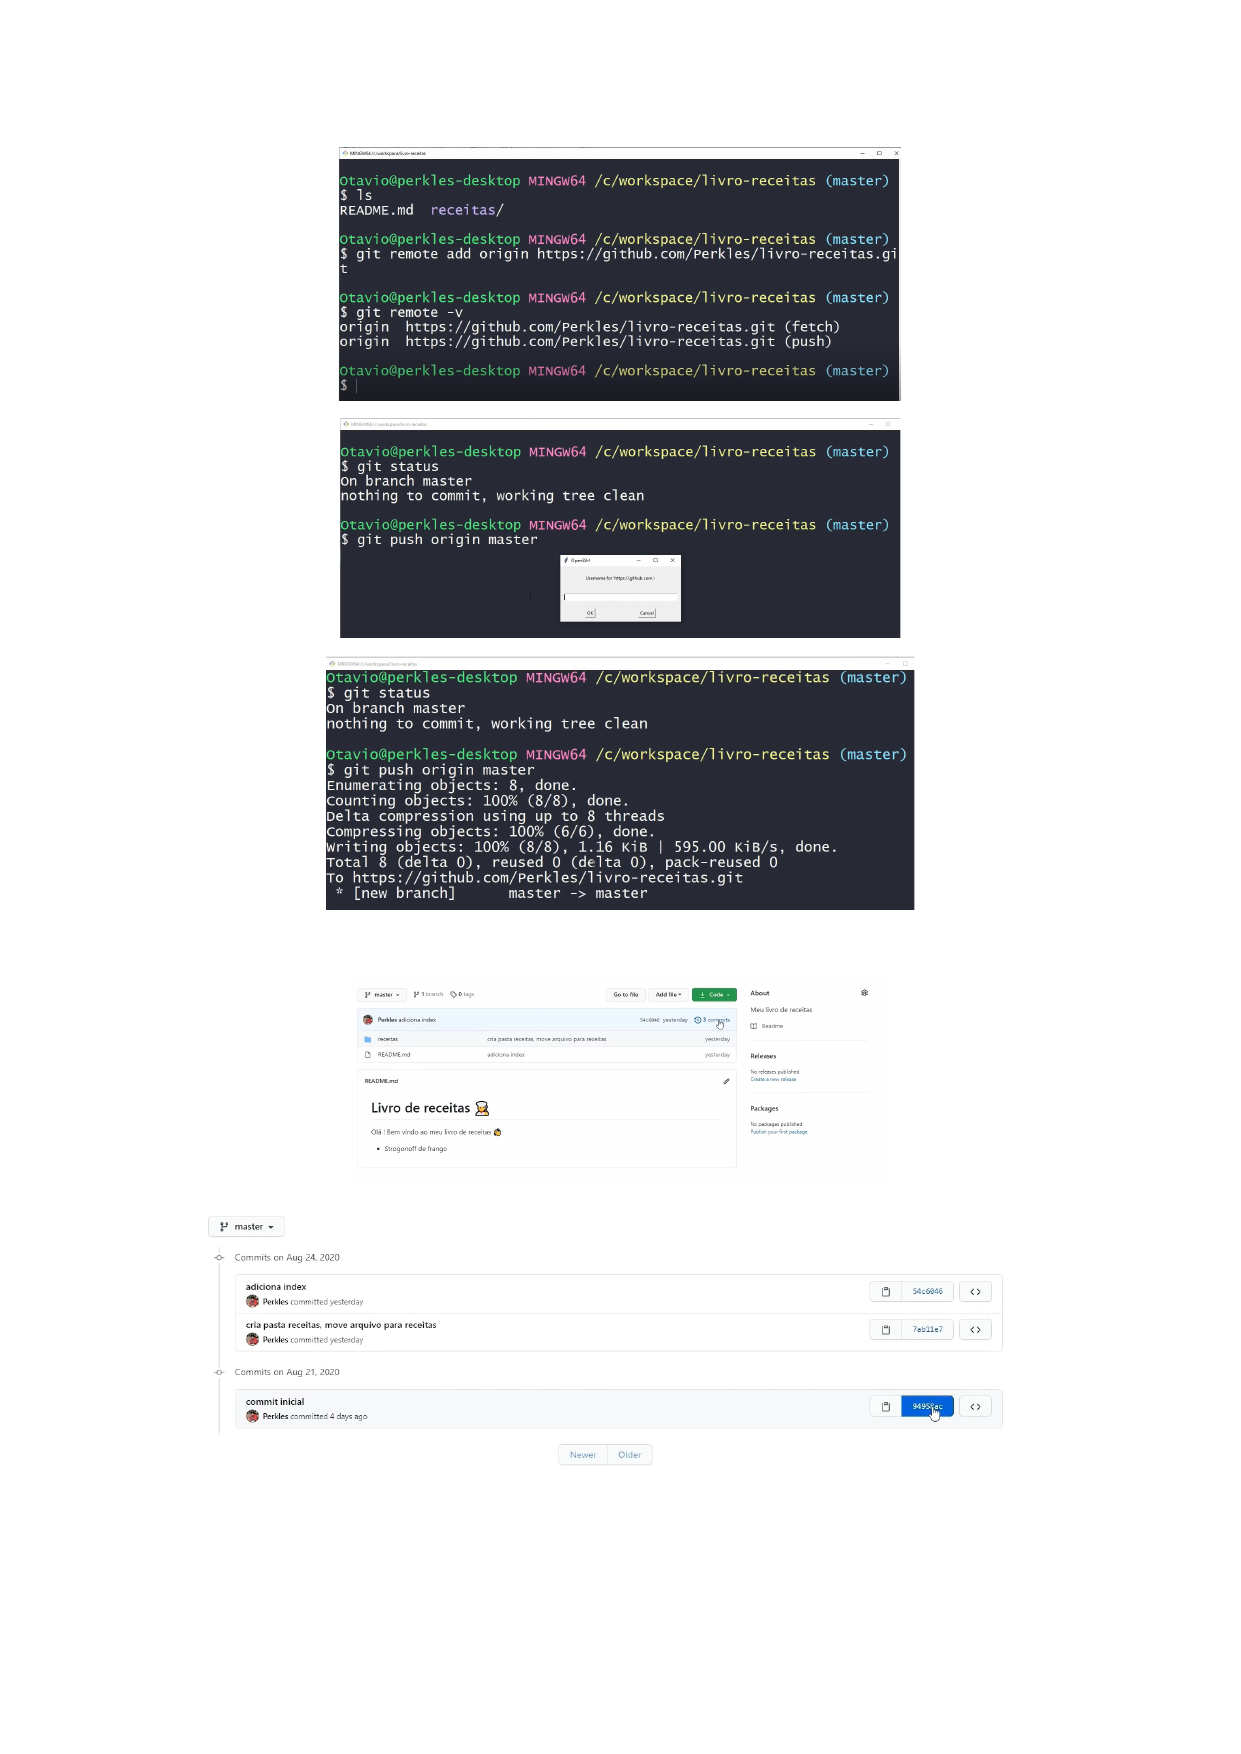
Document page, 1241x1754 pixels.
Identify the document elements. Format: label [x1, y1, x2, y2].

picture [338, 147, 902, 401]
picture [350, 975, 890, 1181]
picture [326, 656, 915, 910]
picture [177, 1199, 1063, 1476]
picture [339, 418, 901, 638]
